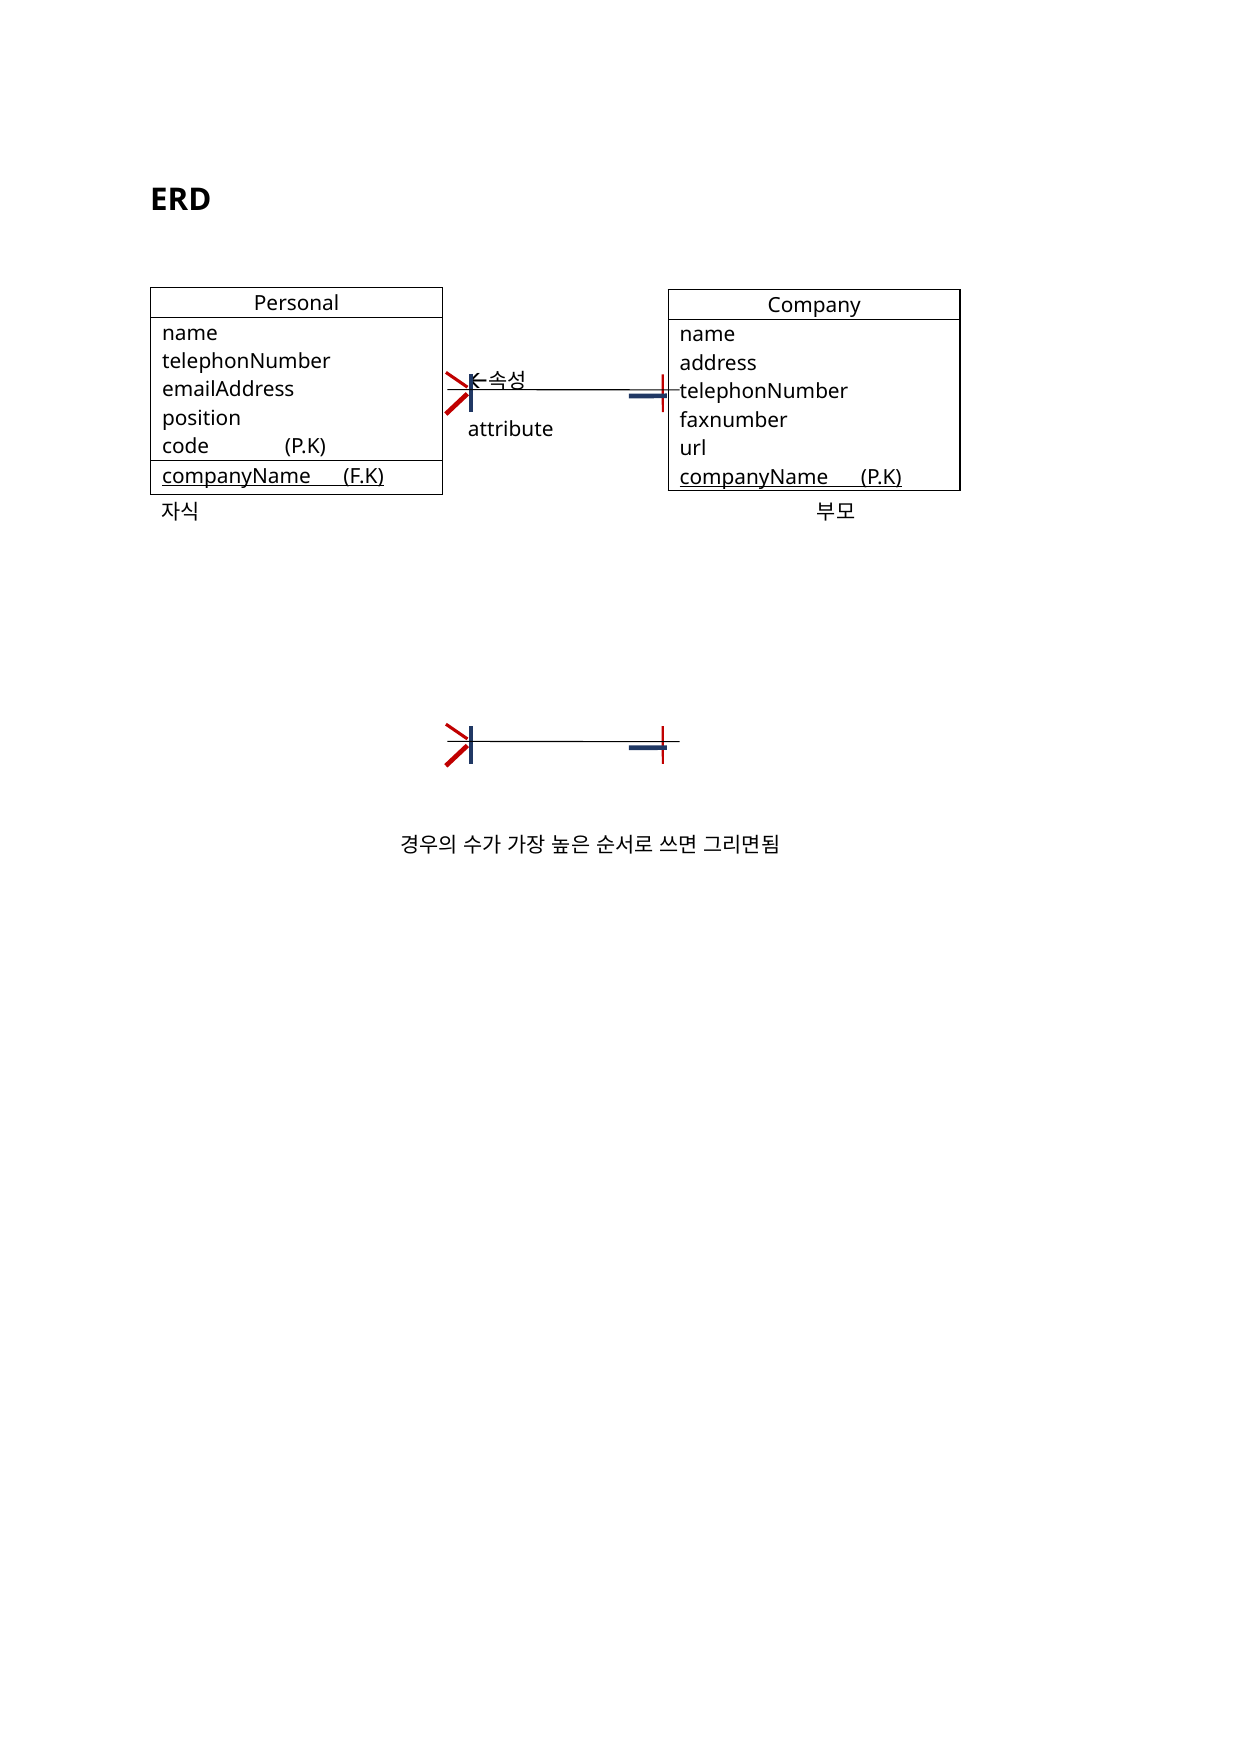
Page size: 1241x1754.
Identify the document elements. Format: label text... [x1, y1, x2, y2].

text ERD [150, 177, 1090, 220]
table_cell name address telephonNumber faxnumber url companyName (P.K) [669, 320, 959, 490]
table_cell name telephonNumber emailAddress position code (P.K) [151, 318, 442, 460]
text 자식 부모 [150, 495, 1090, 525]
table_header Personal [151, 288, 442, 317]
table_cell companyName (F.K) [151, 461, 442, 494]
text 경우의 수가 가장 높은 순서로 쓰면 그리면됨 [150, 828, 1090, 858]
table_header Company [669, 290, 959, 318]
